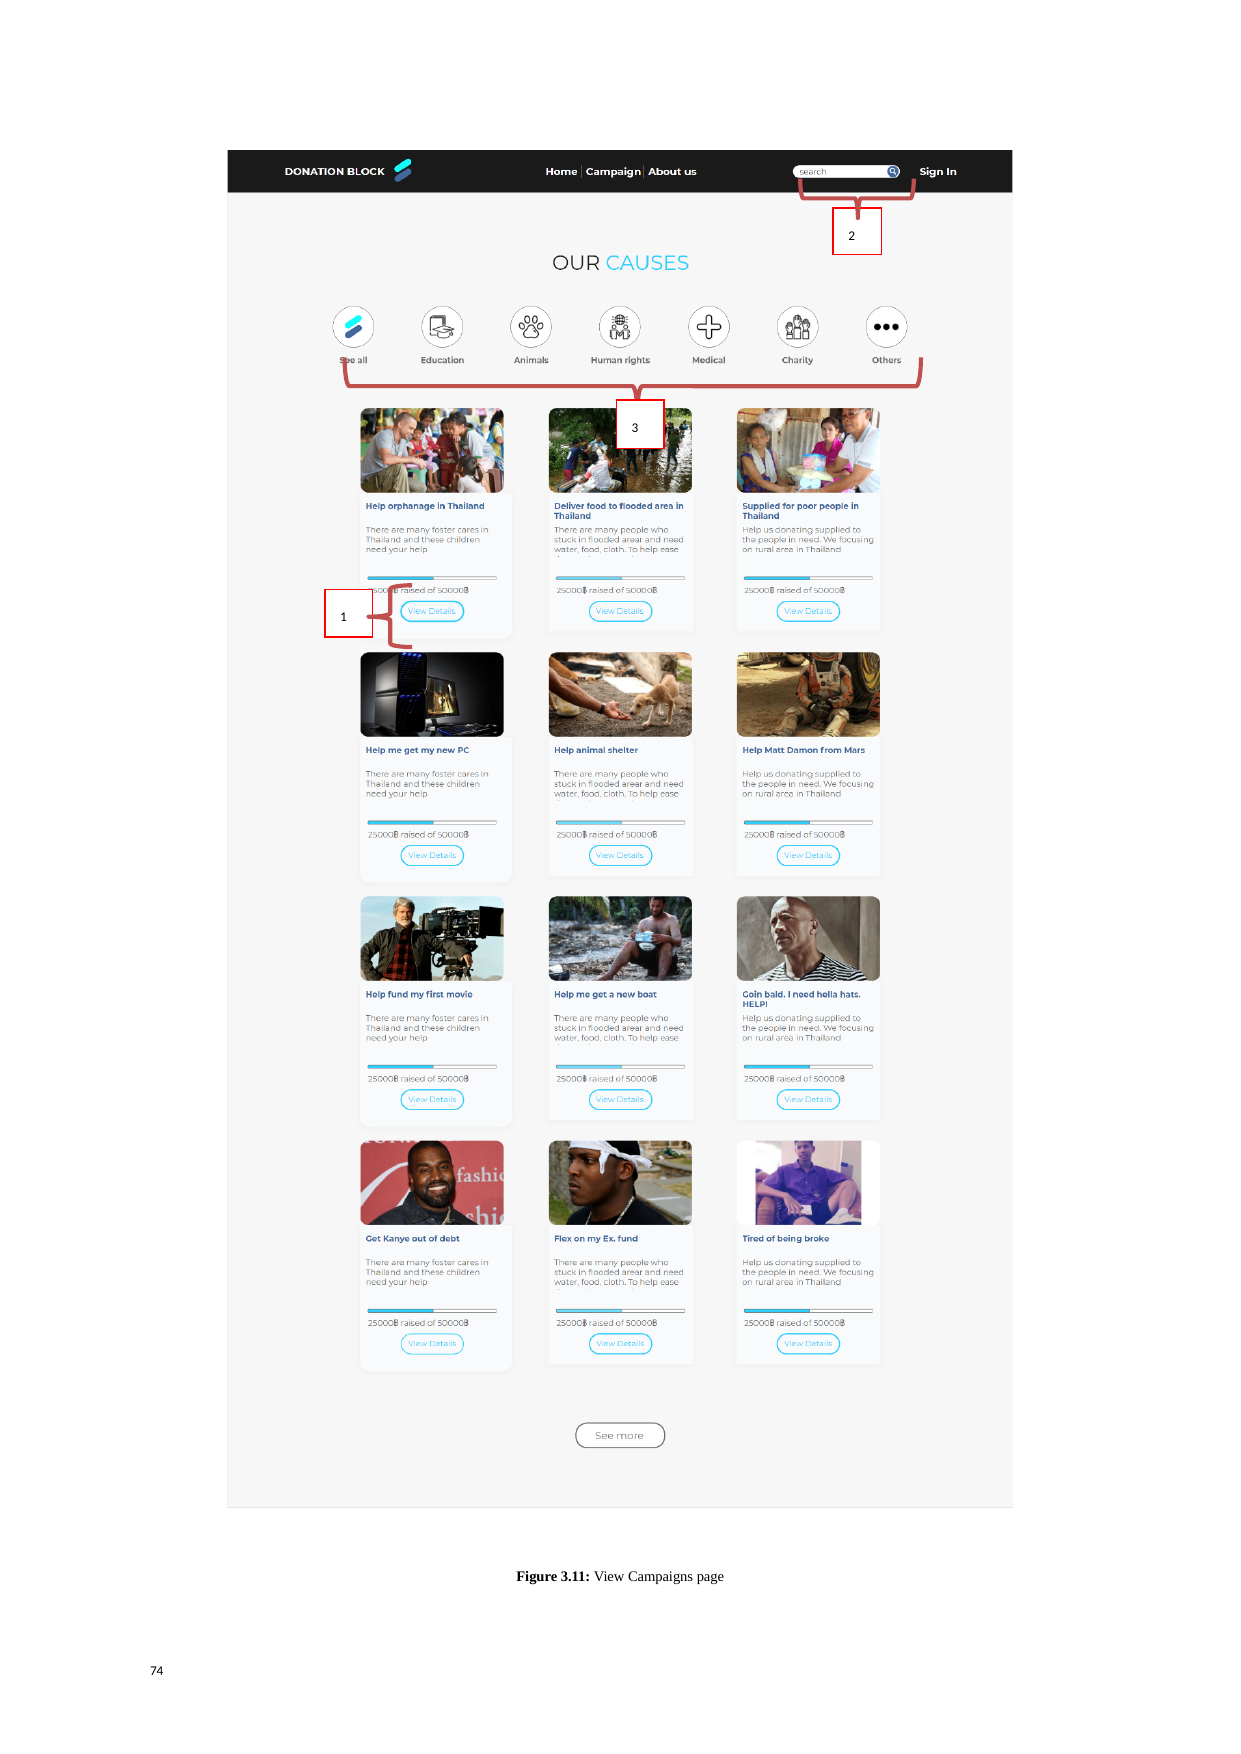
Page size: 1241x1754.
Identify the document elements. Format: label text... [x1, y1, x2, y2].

picture [227, 150, 1013, 1508]
text Figure 3.11: View Campaigns page [150, 1556, 1090, 1585]
